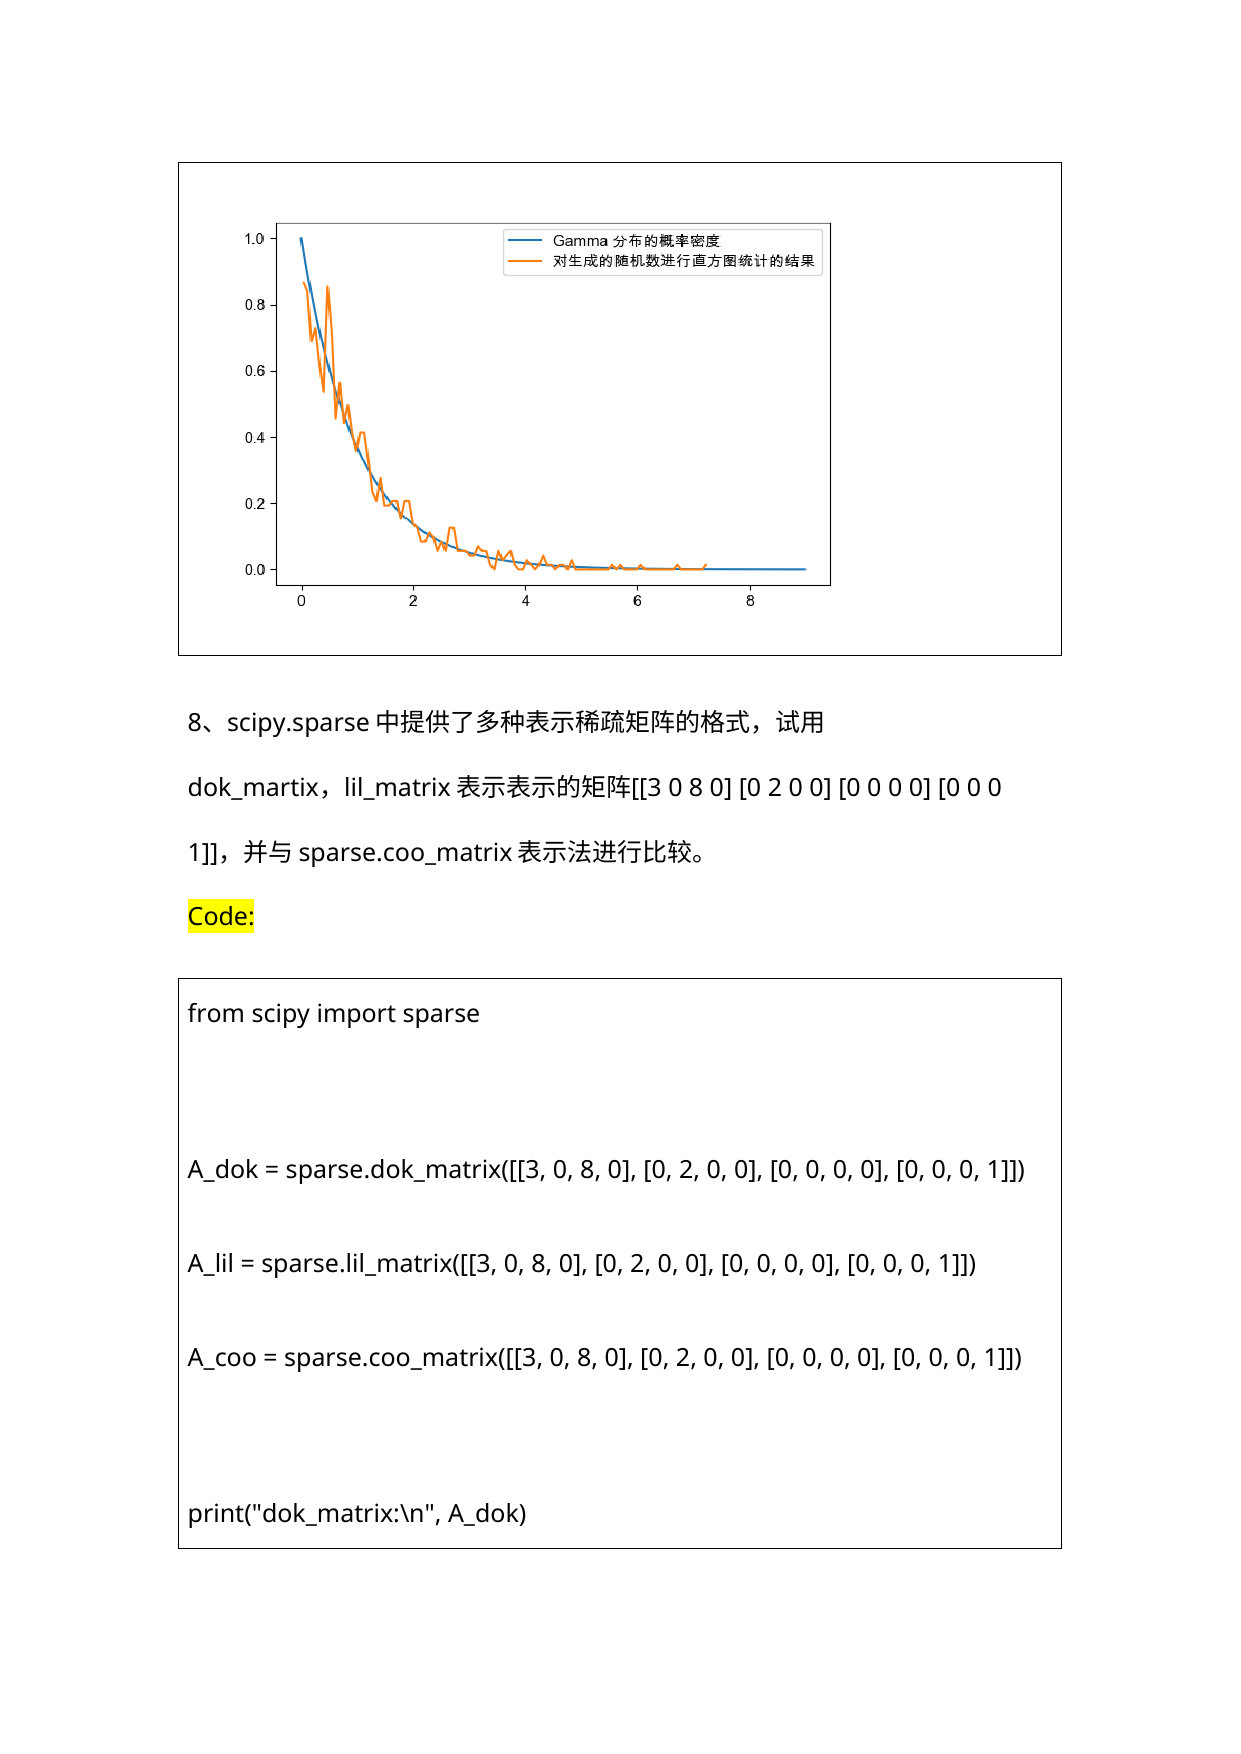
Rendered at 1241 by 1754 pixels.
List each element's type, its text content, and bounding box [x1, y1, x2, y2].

text A_coo = sparse.coo_matrix([[3, 0, 8, 0], [0, 2, 0, 0], [0, 0, 0, 0], [0, 0, 0, 1]]) [179, 1322, 1061, 1390]
text A_dok = sparse.dok_matrix([[3, 0, 8, 0], [0, 2, 0, 0], [0, 0, 0, 0], [0, 0, 0, 1]]) [179, 1133, 1061, 1201]
text Code: [187, 883, 1053, 948]
picture [187, 165, 902, 637]
text print("dok_matrix:\n", A_dok) [179, 1477, 1061, 1548]
text 8、scipy.sparse中提供了多种表示稀疏矩阵的格式，试用dok_martix，lil_matrix表示表示的矩阵[[3 0 8 0] [0 2 0 0] [0 0 0 0] [0 0 0 1]]，并与sparse.coo_matrix表示法进行比较。 [187, 688, 1053, 883]
text A_lil = sparse.lil_matrix([[3, 0, 8, 0], [0, 2, 0, 0], [0, 0, 0, 0], [0, 0, 0, 1]]) [179, 1227, 1061, 1296]
text from scipy import sparse [179, 979, 1061, 1046]
